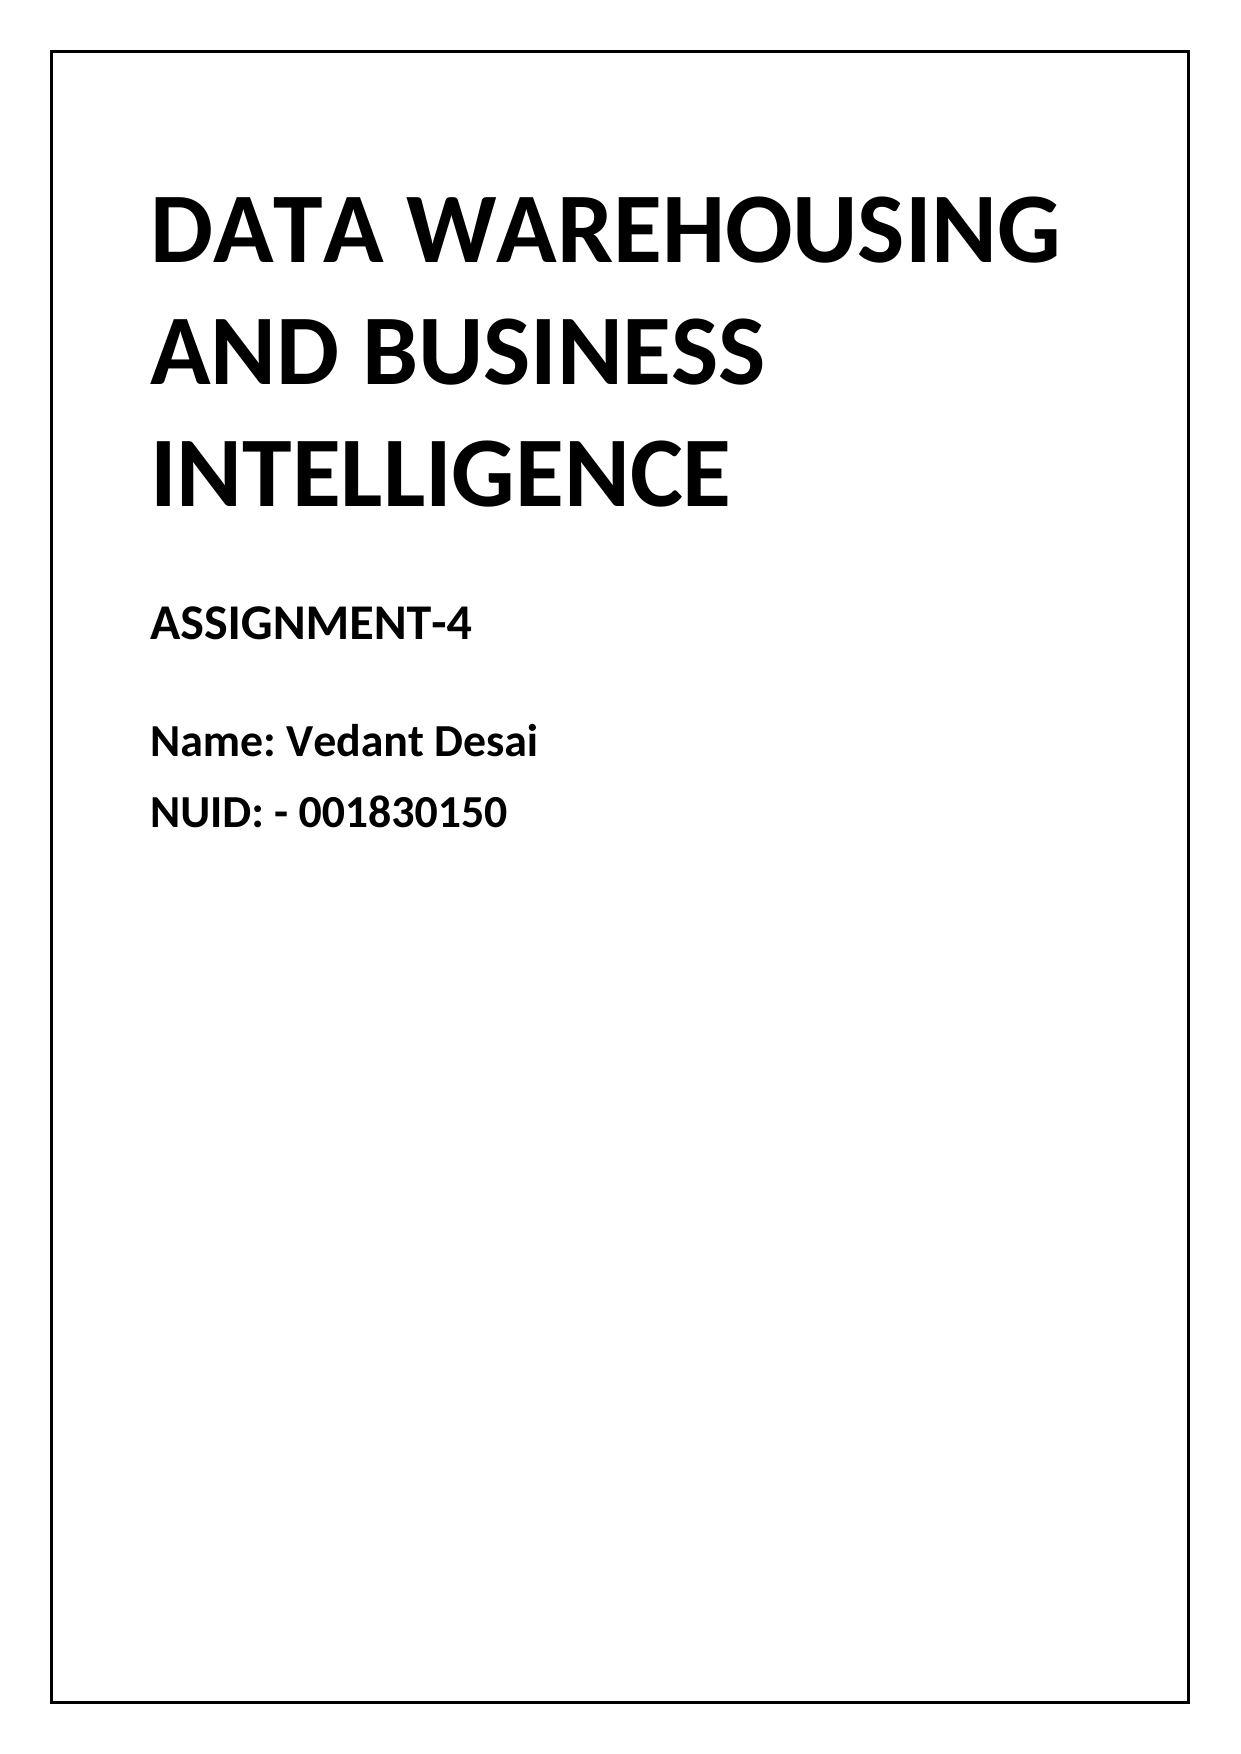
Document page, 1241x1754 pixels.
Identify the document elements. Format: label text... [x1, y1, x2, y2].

text ASSIGNMENT-4 [150, 591, 1090, 652]
text DATA WAREHOUSING AND BUSINESS INTELLIGENCE [150, 166, 1090, 532]
text NUID: - 001830150 [150, 783, 1090, 839]
text Name: Vedant Desai [150, 711, 1090, 767]
